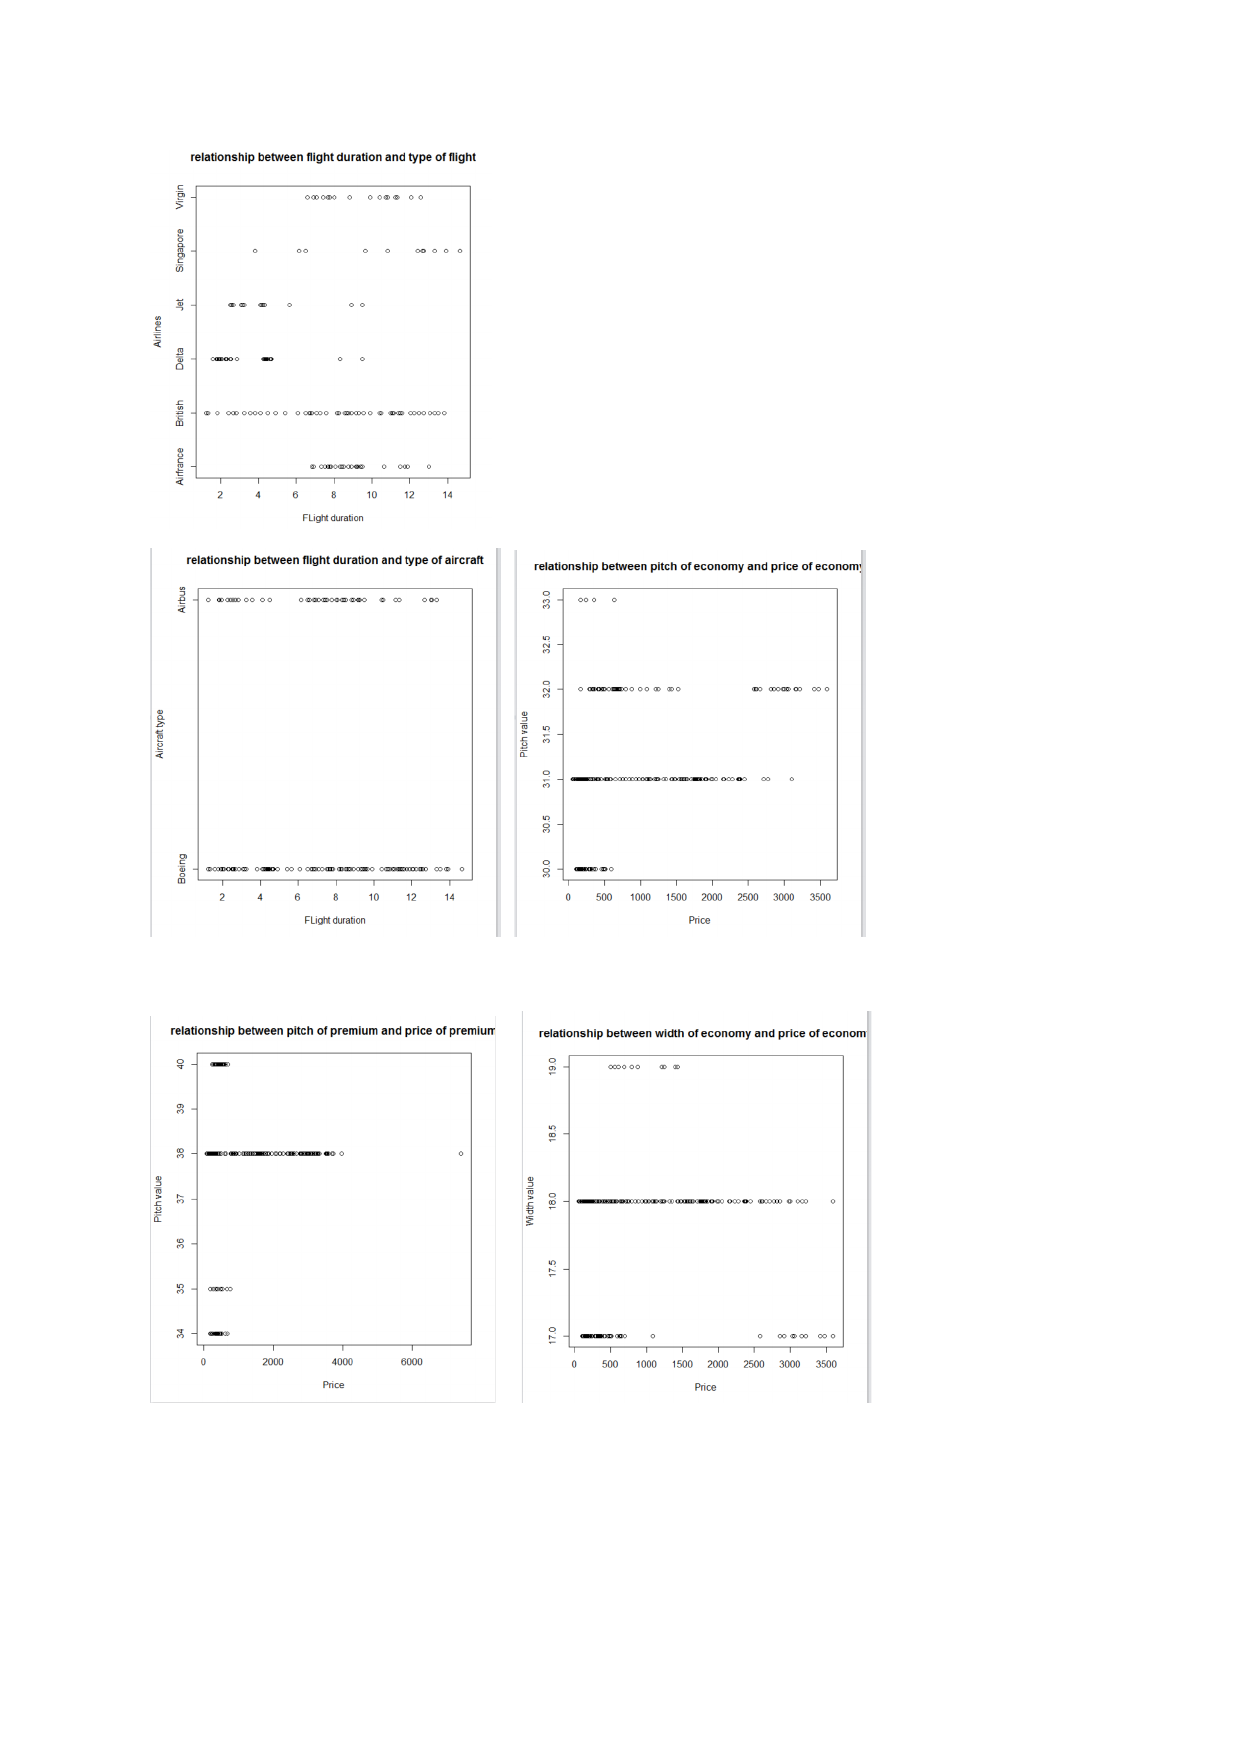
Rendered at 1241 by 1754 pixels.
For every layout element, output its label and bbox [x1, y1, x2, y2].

picture [150, 548, 501, 937]
picture [514, 550, 866, 937]
picture [150, 1016, 496, 1403]
picture [521, 1011, 872, 1403]
picture [150, 150, 493, 529]
